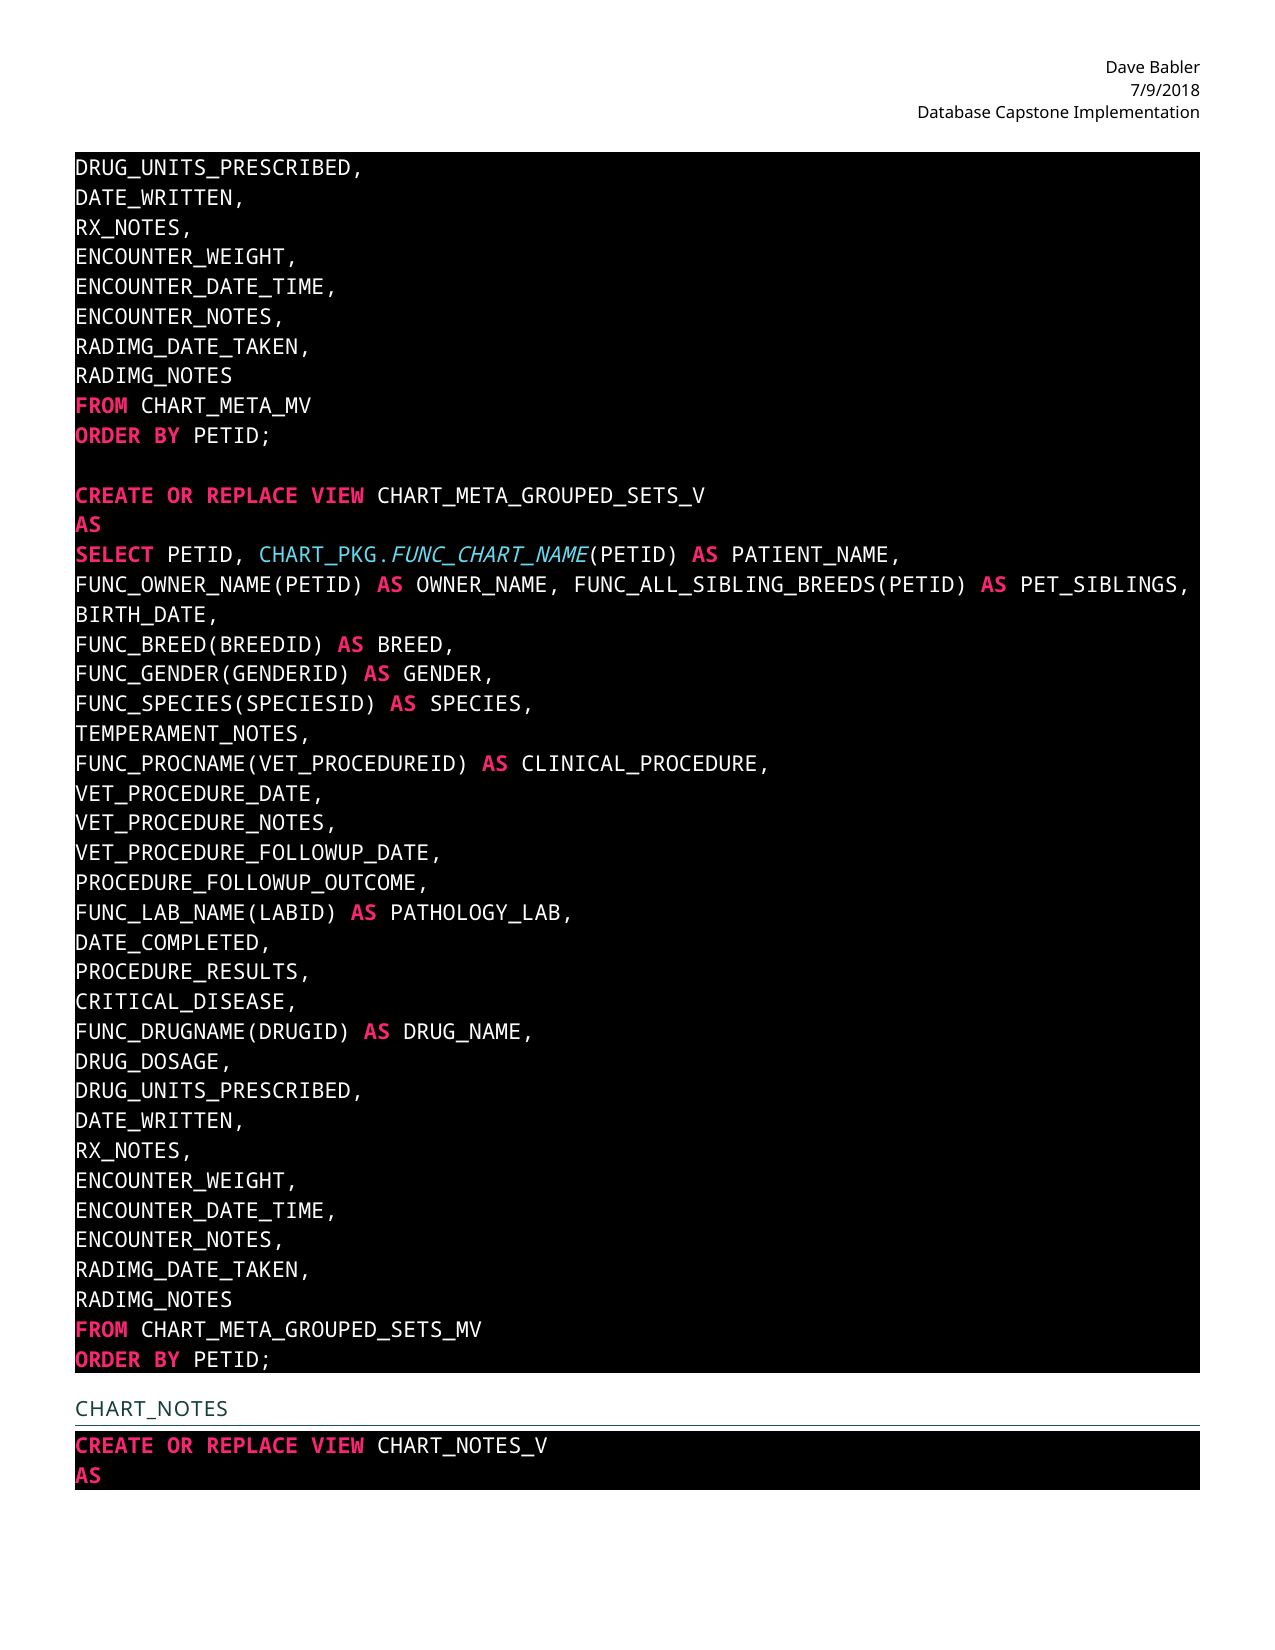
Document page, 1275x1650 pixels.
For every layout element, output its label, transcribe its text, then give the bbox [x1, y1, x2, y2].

text PROCEDURE_RESULTS, [75, 956, 1200, 986]
text DRUG_UNITS_PRESCRIBED, [75, 1076, 1200, 1105]
text RADIMG_NOTES [75, 1284, 1200, 1314]
text RADIMG_DATE_TAKEN, [75, 1254, 1200, 1284]
text VET_PROCEDURE_DATE, [75, 778, 1200, 807]
text RX_NOTES, [75, 212, 1200, 241]
text DATE_WRITTEN, [75, 182, 1200, 212]
text BIRTH_DATE, [75, 599, 1200, 629]
text ENCOUNTER_NOTES, [75, 301, 1200, 331]
text FUNC_GENDER(GENDERID) AS GENDER, [75, 658, 1200, 688]
text FUNC_BREED(BREEDID) AS BREED, [75, 629, 1200, 658]
text ENCOUNTER_WEIGHT, [75, 241, 1200, 271]
text CRITICAL_DISEASE, [75, 986, 1200, 1016]
text VET_PROCEDURE_NOTES, [75, 807, 1200, 837]
text TEMPERAMENT_NOTES, [75, 718, 1200, 748]
text RX_NOTES, [75, 1135, 1200, 1165]
text ENCOUNTER_NOTES, [75, 1224, 1200, 1254]
text ENCOUNTER_DATE_TIME, [75, 271, 1200, 301]
text ENCOUNTER_DATE_TIME, [75, 1195, 1200, 1224]
text RADIMG_DATE_TAKEN, [75, 331, 1200, 361]
text DRUG_DOSAGE, [75, 1046, 1200, 1076]
text AS [75, 509, 1200, 539]
text CREATE OR REPLACE VIEW CHART_META_GROUPED_SETS_V [75, 480, 1200, 509]
subtitle CHART_NOTES [75, 1394, 1200, 1425]
text DRUG_UNITS_PRESCRIBED, [75, 152, 1200, 182]
text ENCOUNTER_WEIGHT, [75, 1165, 1200, 1195]
text FUNC_DRUGNAME(DRUGID) AS DRUG_NAME, [75, 1016, 1200, 1046]
text DATE_WRITTEN, [75, 1105, 1200, 1135]
text ORDER BY PETID; [75, 420, 1200, 450]
text FUNC_SPECIES(SPECIESID) AS SPECIES, [75, 688, 1200, 718]
text FUNC_PROCNAME(VET_PROCEDUREID) AS CLINICAL_PROCEDURE, [75, 748, 1200, 778]
text FROM CHART_META_MV [75, 390, 1200, 420]
text DATE_COMPLETED, [75, 927, 1200, 956]
text CREATE OR REPLACE VIEW CHART_NOTES_V [75, 1431, 1200, 1460]
text PROCEDURE_FOLLOWUP_OUTCOME, [75, 867, 1200, 897]
text FROM CHART_META_GROUPED_SETS_MV [75, 1314, 1200, 1344]
text ORDER BY PETID; [75, 1344, 1200, 1373]
text FUNC_LAB_NAME(LABID) AS PATHOLOGY_LAB, [75, 897, 1200, 927]
text VET_PROCEDURE_FOLLOWUP_DATE, [75, 837, 1200, 867]
text SELECT PETID, CHART_PKG.FUNC_CHART_NAME(PETID) AS PATIENT_NAME, FUNC_OWNER_NAME(PETID) AS OWNER_NAME, FUNC_ALL_SIBLING_BREEDS(PETID) AS PET_SIBLINGS, [75, 539, 1200, 599]
text RADIMG_NOTES [75, 361, 1200, 390]
text AS [75, 1460, 1200, 1490]
